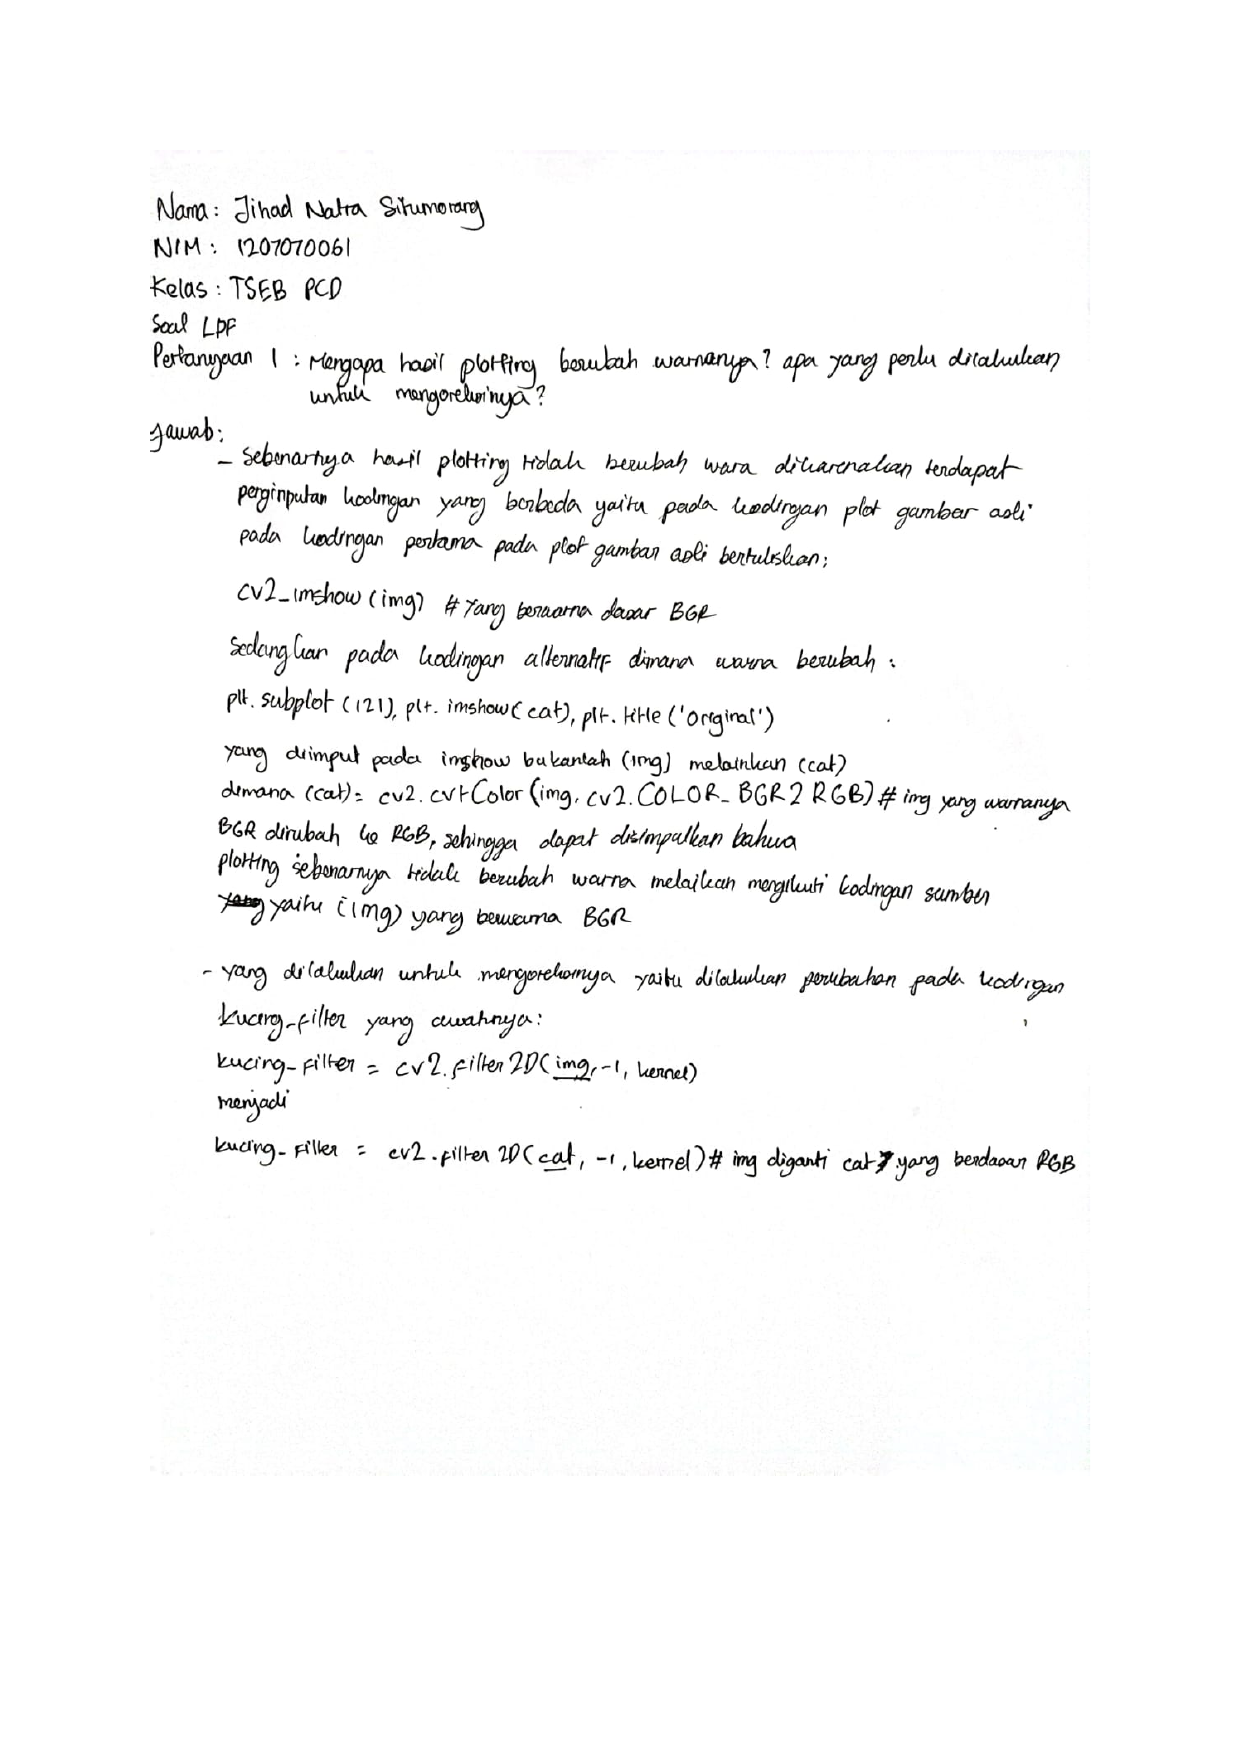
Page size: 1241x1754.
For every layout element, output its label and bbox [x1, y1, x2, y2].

picture [150, 150, 1091, 1476]
